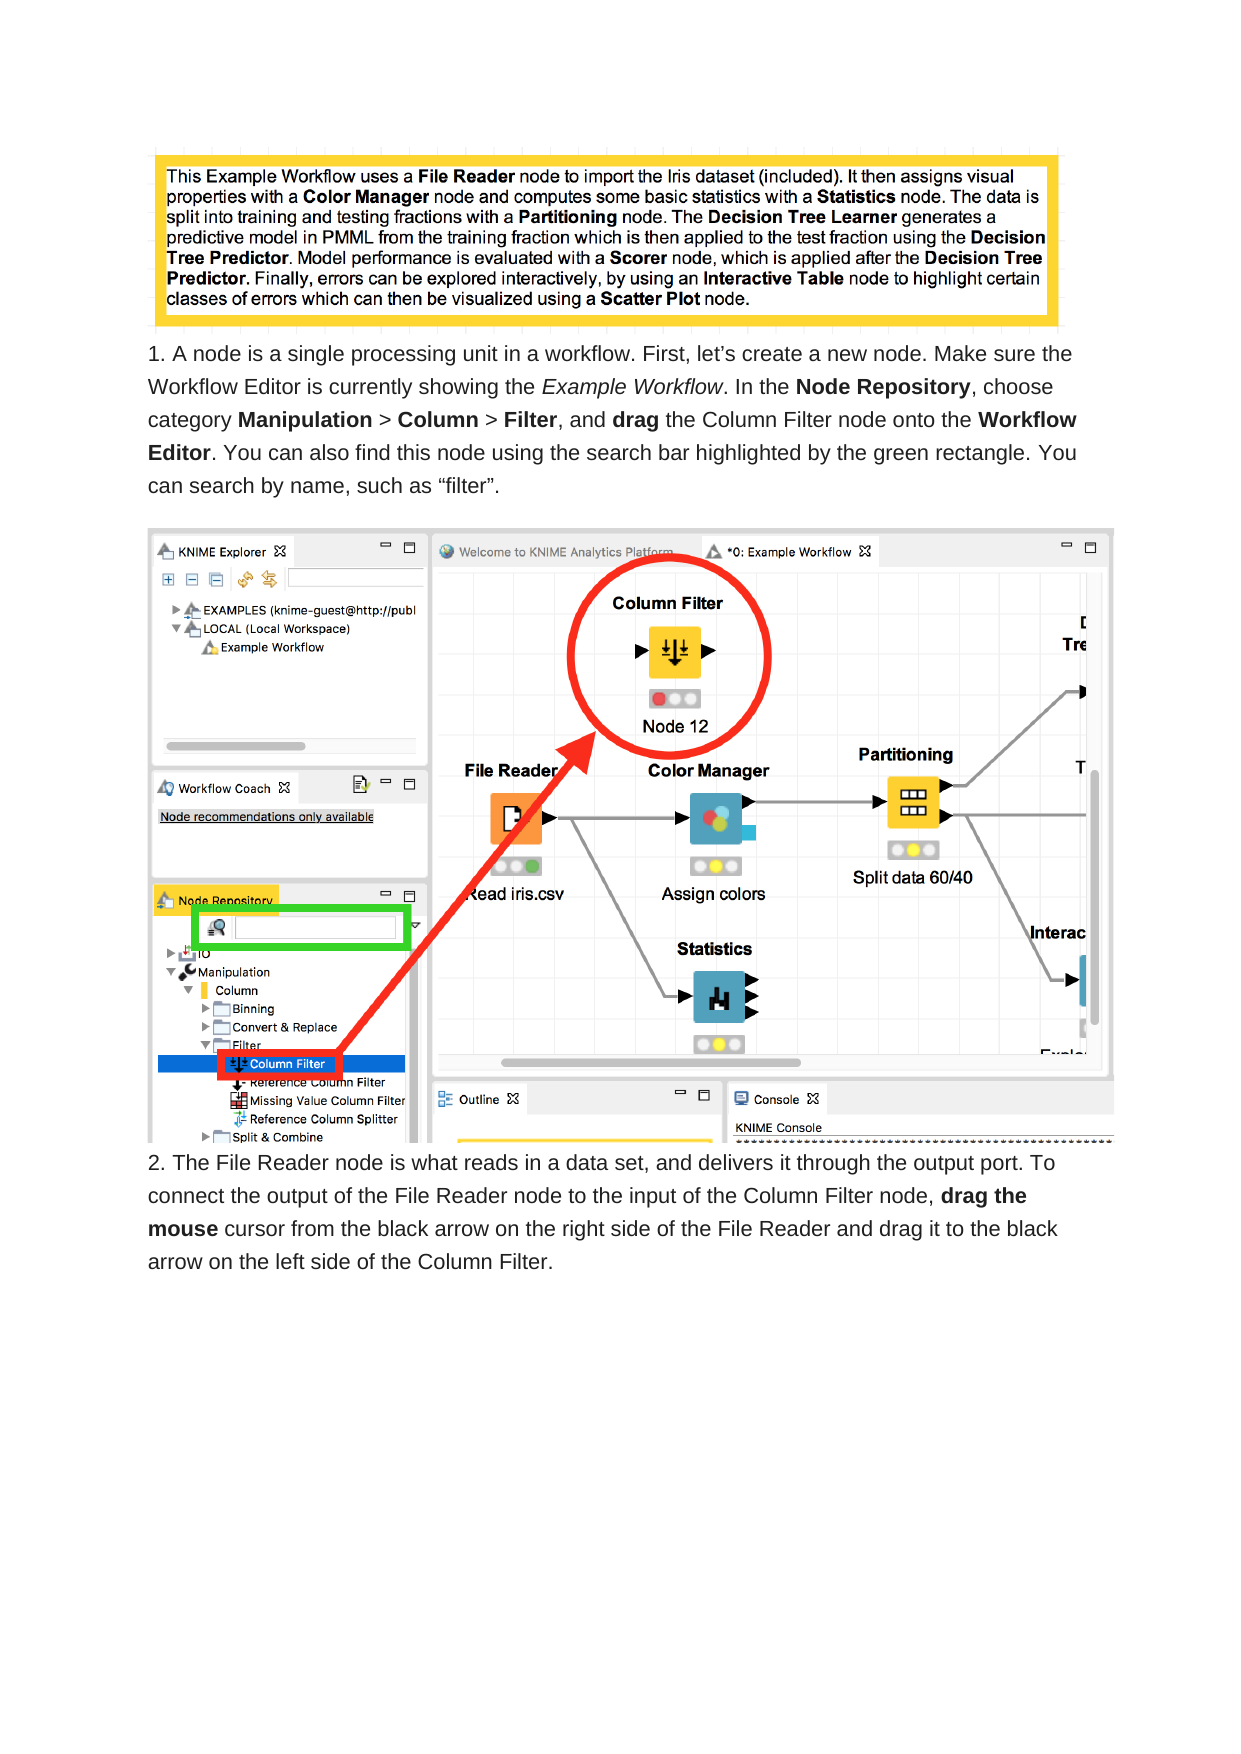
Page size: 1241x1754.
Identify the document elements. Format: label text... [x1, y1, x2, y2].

text 1. A node is a single processing unit in a workflow. First, let’s create a new node. Make sure the Workflow Editor is currently showing the Example Workflow. In the Node Repository, choose category Manipulation > Column > Filter, and drag the Column Filter node onto the Workflow Editor. You can also find this node using the search bar highlighted by the green rectangle. You can search by name, such as “filter”. [148, 334, 1093, 498]
picture [147, 147, 1066, 334]
text 2. The File Reader node is what reads in a data set, and delivers it through the output port. To connect the output of the File Reader node to the input of the Column Filter node, drag the mouse cursor from the black arrow on the right side of the File Reader and drag it to the black arrow on the left side of the Column Filter. [148, 1143, 1093, 1274]
picture [147, 528, 1115, 1143]
